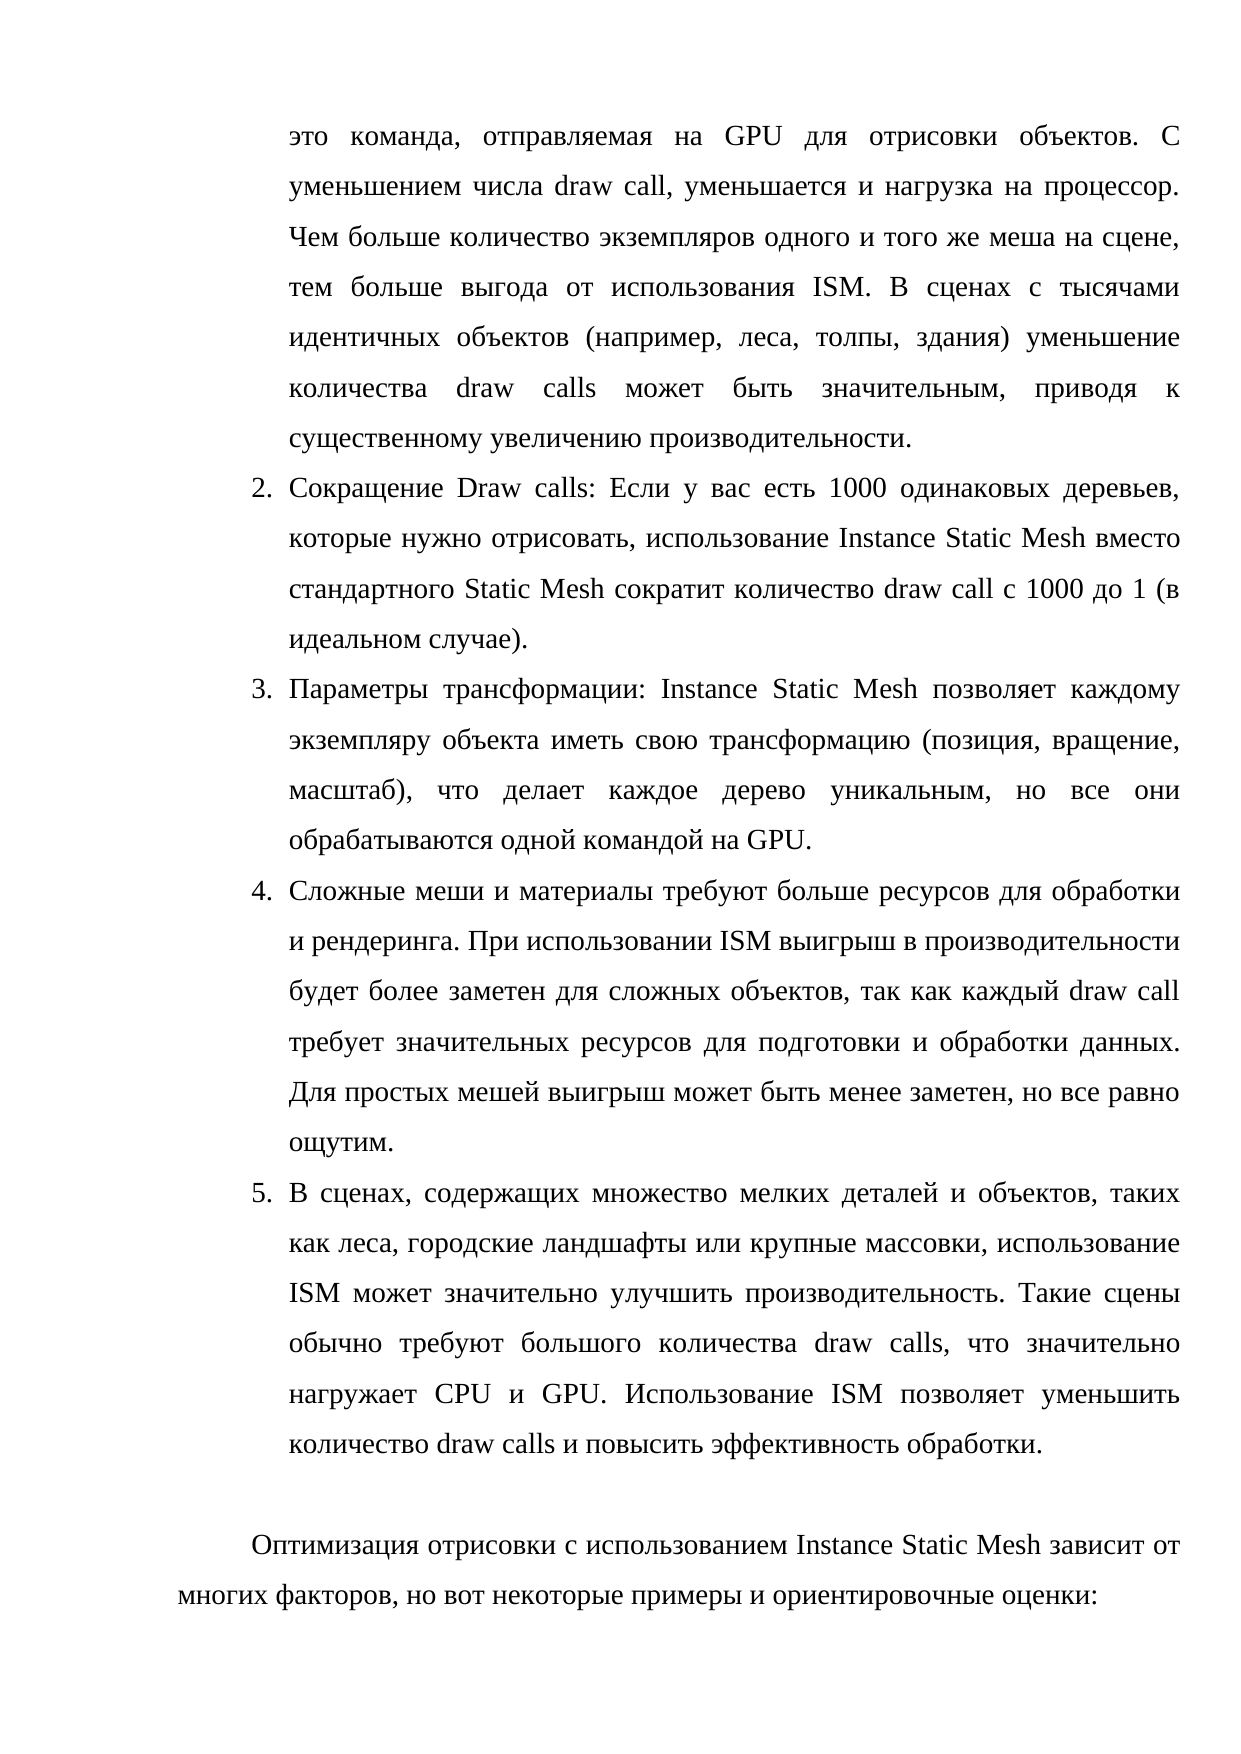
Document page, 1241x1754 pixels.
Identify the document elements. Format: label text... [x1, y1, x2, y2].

list Параметры трансформации: Instance Static Mesh позволяет каждому экземпляру объекта иметь свою трансформацию (позиция, вращение, масштаб), что делает каждое дерево уникальным, но все они обрабатываются одной командой на GPU. [251, 672, 1181, 856]
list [251, 118, 1181, 453]
list Сложные меши и материалы требуют больше ресурсов для обработки и рендеринга. При использовании ISM выигрыш в производительности будет более заметен для сложных объектов, так как каждый draw call требует значительных ресурсов для подготовки и обработки данных. Для простых мешей выигрыш может быть менее заметен, но все равно ощутим. [251, 873, 1181, 1158]
list Сокращение Draw calls: Если у вас есть 1000 одинаковых деревьев, которые нужно отрисовать, использование Instance Static Mesh вместо стандартного Static Mesh сократит количество draw call с 1000 до 1 (в идеальном случае). [251, 470, 1181, 655]
list В сценах, содержащих множество мелких деталей и объектов, таких как леса, городские ландшафты или крупные массовки, использование ISM может значительно улучшить производительность. Такие сцены обычно требуют большого количества draw calls, что значительно нагружает CPU и GPU. Использование ISM позволяет уменьшить количество draw calls и повысить эффективность обработки. [251, 1175, 1181, 1460]
text Оптимизация отрисовки с использованием Instance Static Mesh зависит от многих факторов, но вот некоторые примеры и ориентировочные оценки: [177, 1527, 1181, 1611]
